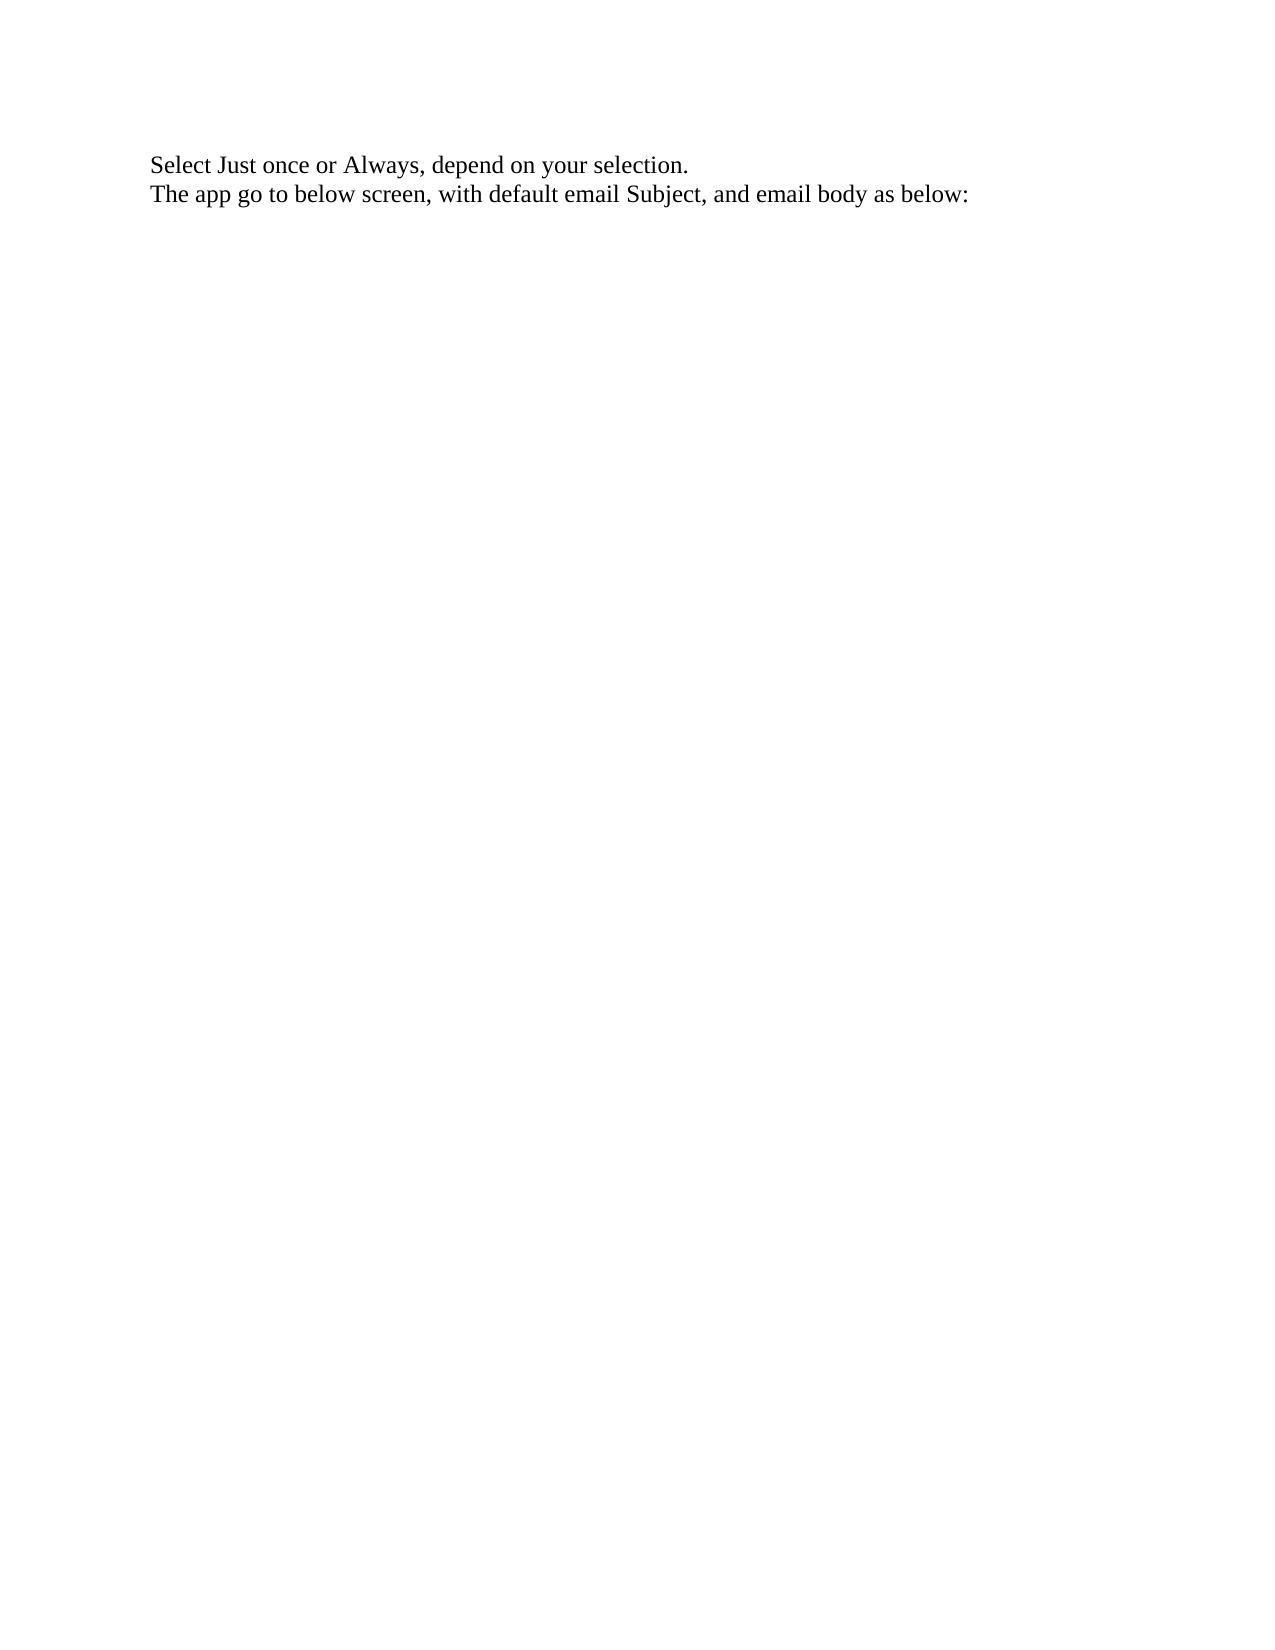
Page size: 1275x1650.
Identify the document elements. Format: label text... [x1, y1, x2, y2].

text Select Just once or Always, depend on your selection. [150, 150, 1125, 179]
text The app go to below screen, with default email Subject, and email body as below: [150, 179, 1125, 207]
